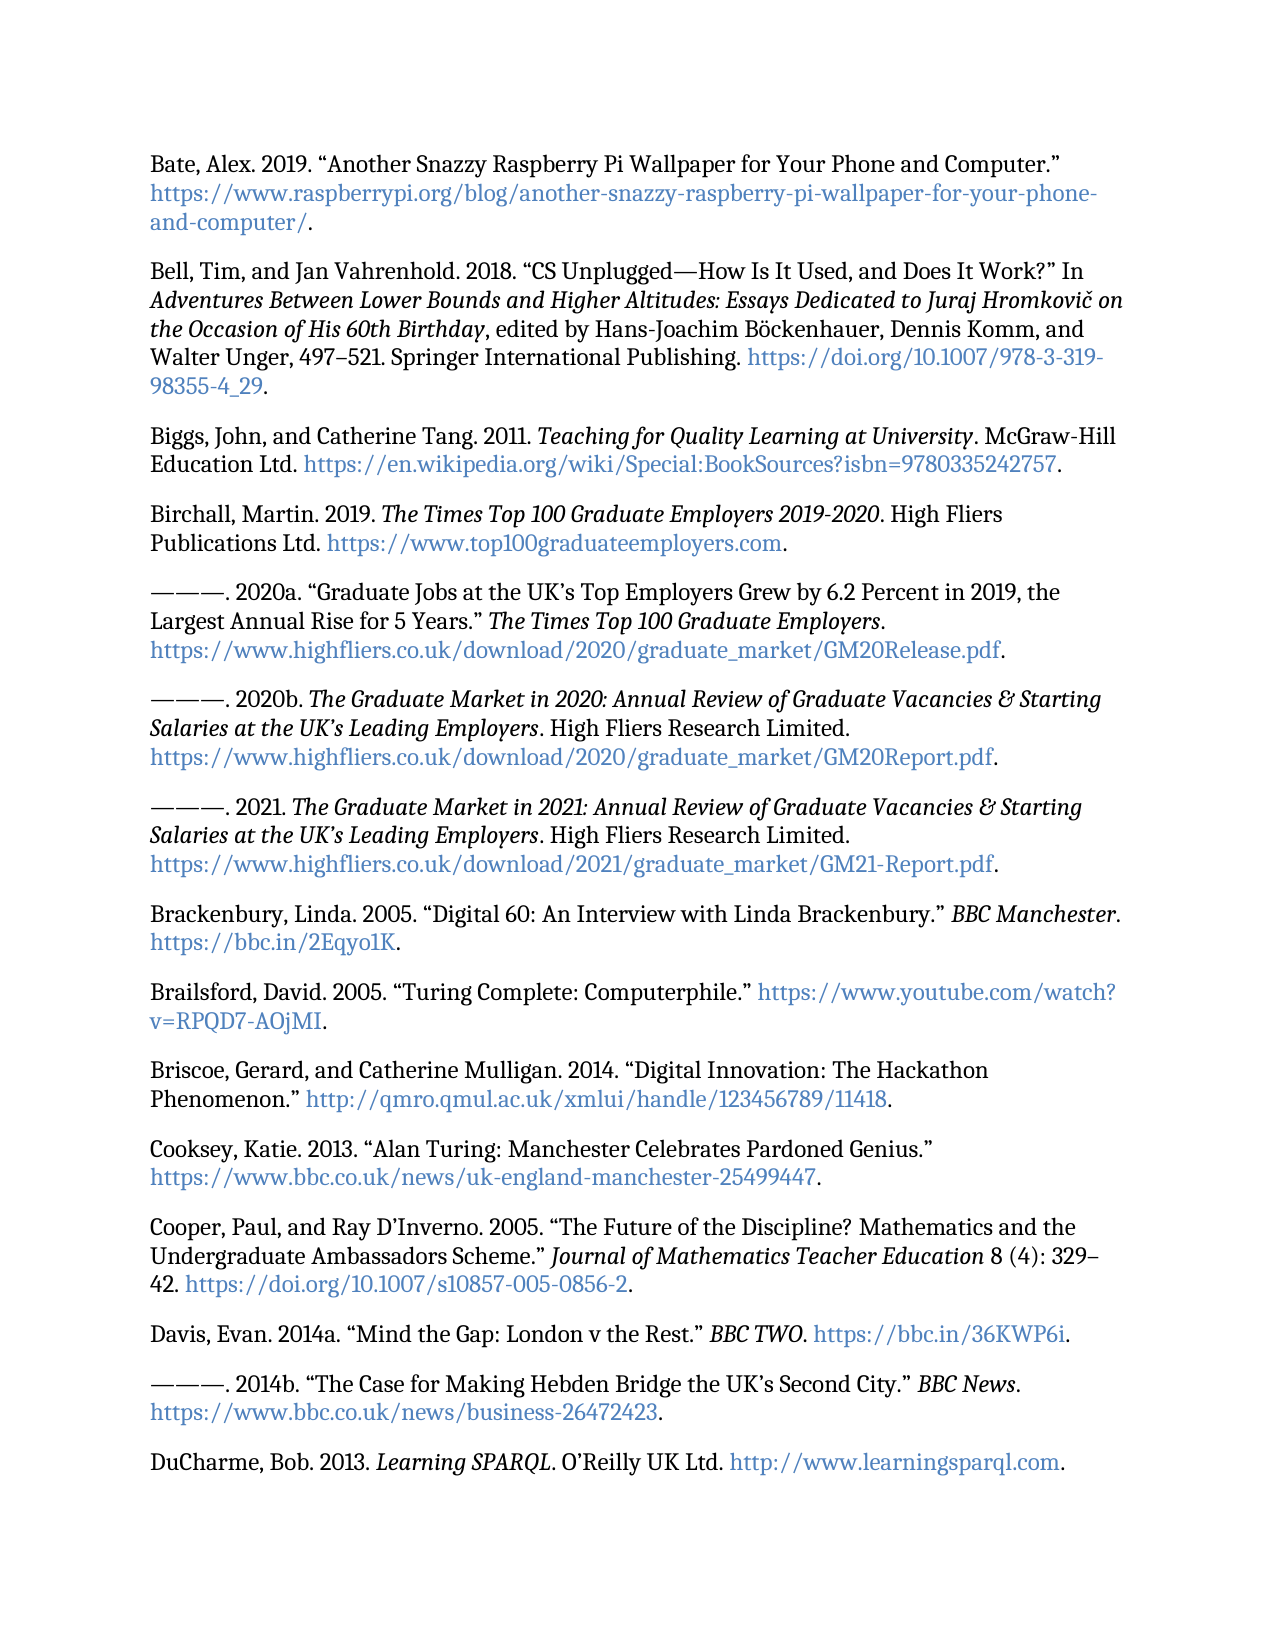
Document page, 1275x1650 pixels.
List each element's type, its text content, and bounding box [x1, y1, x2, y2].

text Cooper, Paul, and Ray D’Inverno. 2005. “The Future of the Discipline? Mathematics and the Undergraduate Ambassadors Scheme.” Journal of Mathematics Teacher Education 8 (4): 329–42. https://doi.org/10.1007/s10857-005-0856-2. [150, 1213, 1125, 1299]
text ———. 2020b. The Graduate Market in 2020: Annual Review of Graduate Vacancies & Starting Salaries at the UK’s Leading Employers. High Fliers Research Limited. https://www.highfliers.co.uk/download/2020/graduate_market/GM20Report.pdf. [150, 685, 1125, 772]
text Brackenbury, Linda. 2005. “Digital 60: An Interview with Linda Brackenbury.” BBC Manchester. https://bbc.in/2Eqyo1K. [150, 899, 1125, 957]
text Bate, Alex. 2019. “Another Snazzy Raspberry Pi Wallpaper for Your Phone and Computer.” https://www.raspberrypi.org/blog/another-snazzy-raspberry-pi-wallpaper-for-your-phone-and-computer/. [150, 150, 1125, 236]
text DuCharme, Bob. 2013. Learning SPARQL. O’Reilly UK Ltd. http://www.learningsparql.com. [150, 1448, 1125, 1477]
text Cooksey, Katie. 2013. “Alan Turing: Manchester Celebrates Pardoned Genius.” https://www.bbc.co.uk/news/uk-england-manchester-25499447. [150, 1134, 1125, 1192]
text Davis, Evan. 2014a. “Mind the Gap: London v the Rest.” BBC TWO. https://bbc.in/36KWP6i. [150, 1320, 1125, 1349]
text ———. 2020a. “Graduate Jobs at the UK’s Top Employers Grew by 6.2 Percent in 2019, the Largest Annual Rise for 5 Years.” The Times Top 100 Graduate Employers. https://www.highfliers.co.uk/download/2020/graduate_market/GM20Release.pdf. [150, 578, 1125, 664]
text Bell, Tim, and Jan Vahrenhold. 2018. “CS Unplugged—How Is It Used, and Does It Work?” In Adventures Between Lower Bounds and Higher Altitudes: Essays Dedicated to Juraj Hromkovič on the Occasion of His 60th Birthday, edited by Hans-Joachim Böckenhauer, Dennis Komm, and Walter Unger, 497–521. Springer International Publishing. https://doi.org/10.1007/978-3-319-98355-4_29. [150, 257, 1125, 401]
text Brailsford, David. 2005. “Turing Complete: Computerphile.” https://www.youtube.com/watch?v=RPQD7-AOjMI. [150, 978, 1125, 1035]
text Birchall, Martin. 2019. The Times Top 100 Graduate Employers 2019-2020. High Fliers Publications Ltd. https://www.top100graduateemployers.com. [150, 500, 1125, 557]
text Briscoe, Gerard, and Catherine Mulligan. 2014. “Digital Innovation: The Hackathon Phenomenon.” http://qmro.qmul.ac.uk/xmlui/handle/123456789/11418. [150, 1056, 1125, 1114]
text ———. 2021. The Graduate Market in 2021: Annual Review of Graduate Vacancies & Starting Salaries at the UK’s Leading Employers. High Fliers Research Limited. https://www.highfliers.co.uk/download/2021/graduate_market/GM21-Report.pdf. [150, 792, 1125, 879]
text ———. 2014b. “The Case for Making Hebden Bridge the UK’s Second City.” BBC News. https://www.bbc.co.uk/news/business-26472423. [150, 1369, 1125, 1427]
text Biggs, John, and Catherine Tang. 2011. Teaching for Quality Learning at University. McGraw-Hill Education Ltd. https://en.wikipedia.org/wiki/Special:BookSources?isbn=9780335242757. [150, 422, 1125, 479]
